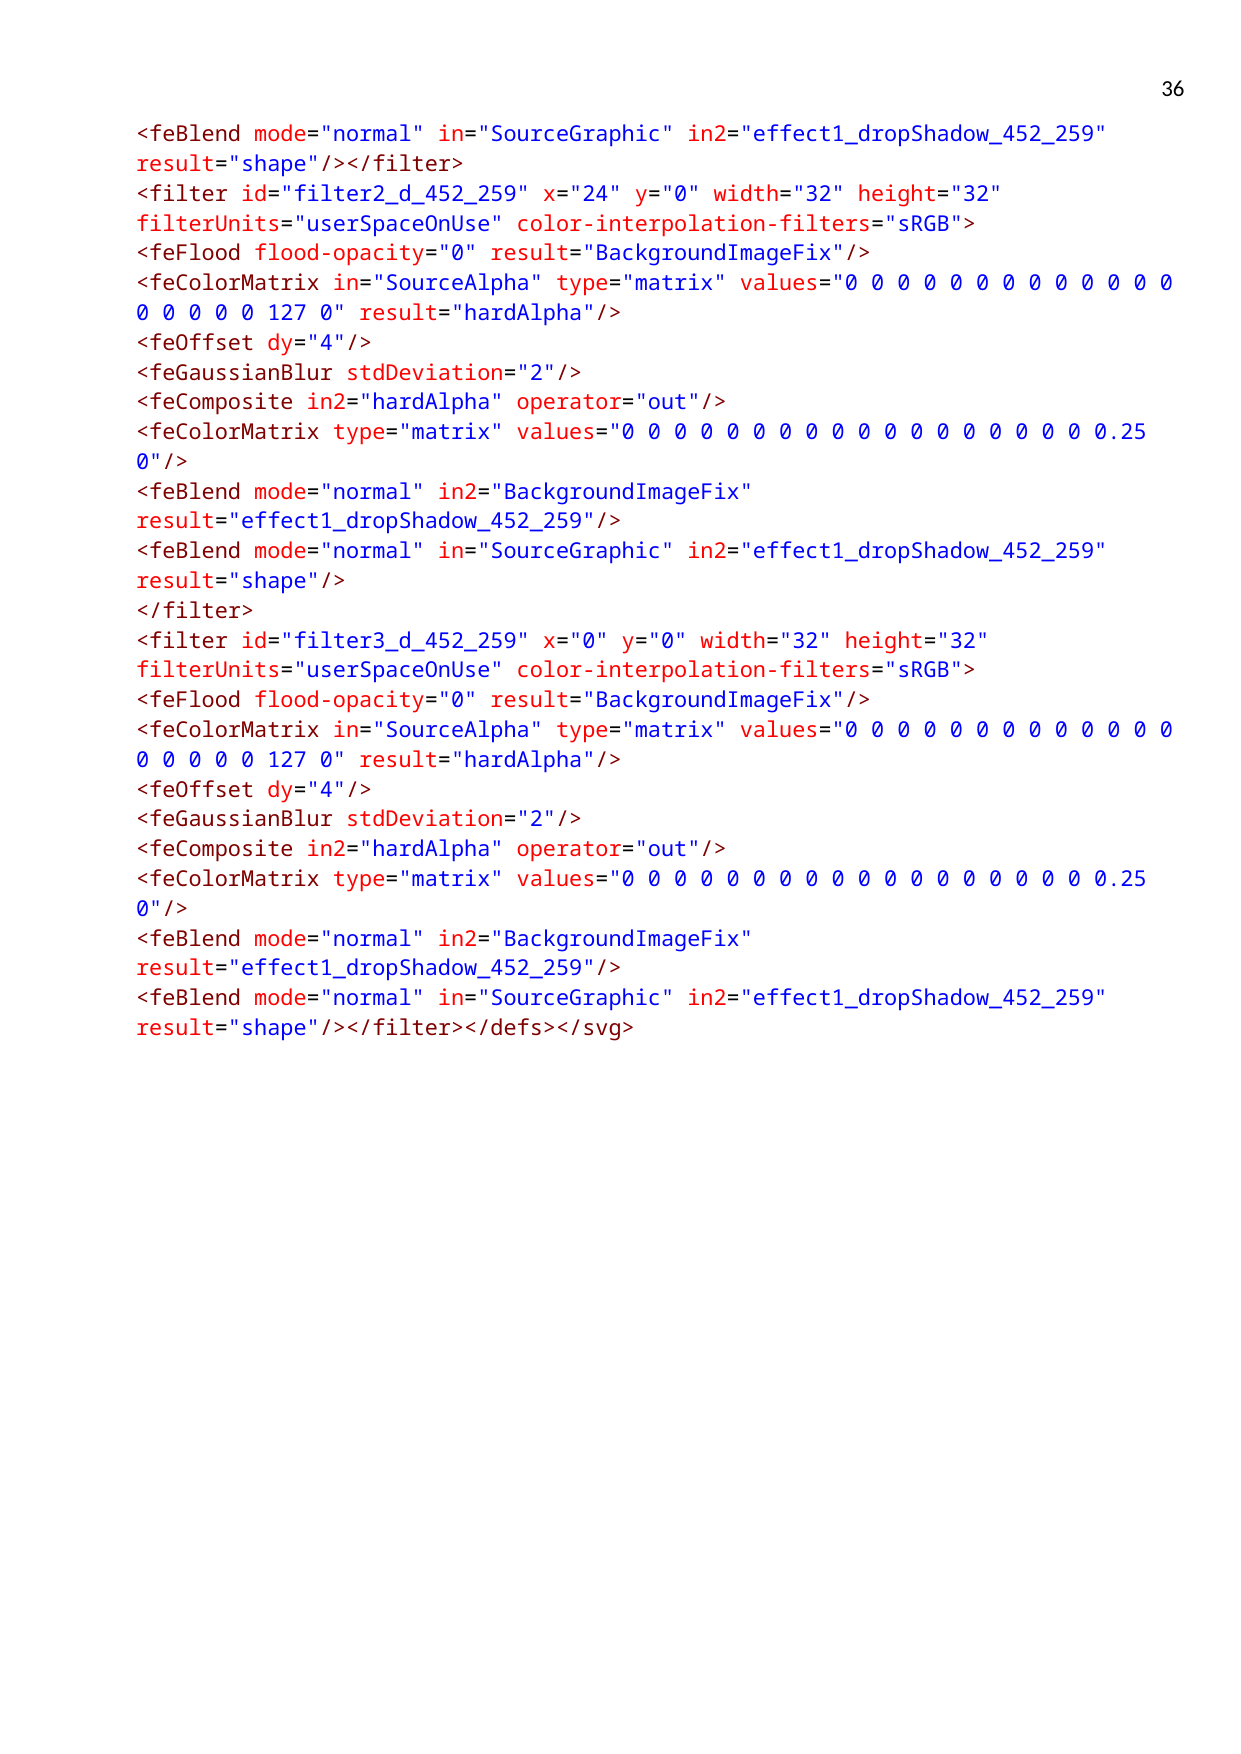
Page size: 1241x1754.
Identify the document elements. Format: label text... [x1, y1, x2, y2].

text <feColorMatrix in="SourceAlpha" type="matrix" values="0 0 0 0 0 0 0 0 0 0 0 0 0 0 0 0 0 0 127 0" result="hardAlpha"/> [136, 714, 1181, 773]
text <feBlend mode="normal" in="SourceGraphic" in2="effect1_dropShadow_452_259" result="shape"/> [136, 535, 1181, 595]
text <feColorMatrix in="SourceAlpha" type="matrix" values="0 0 0 0 0 0 0 0 0 0 0 0 0 0 0 0 0 0 127 0" result="hardAlpha"/> [136, 267, 1181, 327]
text <feBlend mode="normal" in2="BackgroundImageFix" result="effect1_dropShadow_452_259"/> [136, 476, 1181, 535]
text <filter id="filter3_d_452_259" x="0" y="0" width="32" height="32" filterUnits="userSpaceOnUse" color-interpolation-filters="sRGB"> [136, 624, 1181, 684]
text <feBlend mode="normal" in2="BackgroundImageFix" result="effect1_dropShadow_452_259"/> [136, 922, 1181, 982]
text <feComposite in2="hardAlpha" operator="out"/> [136, 386, 1181, 416]
text <feGaussianBlur stdDeviation="2"/> [136, 803, 1181, 833]
text <feFlood flood-opacity="0" result="BackgroundImageFix"/> [136, 237, 1181, 267]
text <filter id="filter2_d_452_259" x="24" y="0" width="32" height="32" filterUnits="userSpaceOnUse" color-interpolation-filters="sRGB"> [136, 178, 1181, 237]
text </filter> [136, 595, 1181, 624]
text <feGaussianBlur stdDeviation="2"/> [136, 356, 1181, 386]
text <feOffset dy="4"/> [136, 327, 1181, 356]
text <feOffset dy="4"/> [136, 773, 1181, 803]
text <feColorMatrix type="matrix" values="0 0 0 0 0 0 0 0 0 0 0 0 0 0 0 0 0 0 0.25 0"/> [136, 416, 1181, 476]
text <feBlend mode="normal" in="SourceGraphic" in2="effect1_dropShadow_452_259" result="shape"/></filter></defs></svg> [136, 982, 1181, 1042]
text <feFlood flood-opacity="0" result="BackgroundImageFix"/> [136, 684, 1181, 714]
text <feColorMatrix type="matrix" values="0 0 0 0 0 0 0 0 0 0 0 0 0 0 0 0 0 0 0.25 0"/> [136, 863, 1181, 922]
text <feBlend mode="normal" in="SourceGraphic" in2="effect1_dropShadow_452_259" result="shape"/></filter> [136, 118, 1181, 178]
text <feComposite in2="hardAlpha" operator="out"/> [136, 833, 1181, 863]
